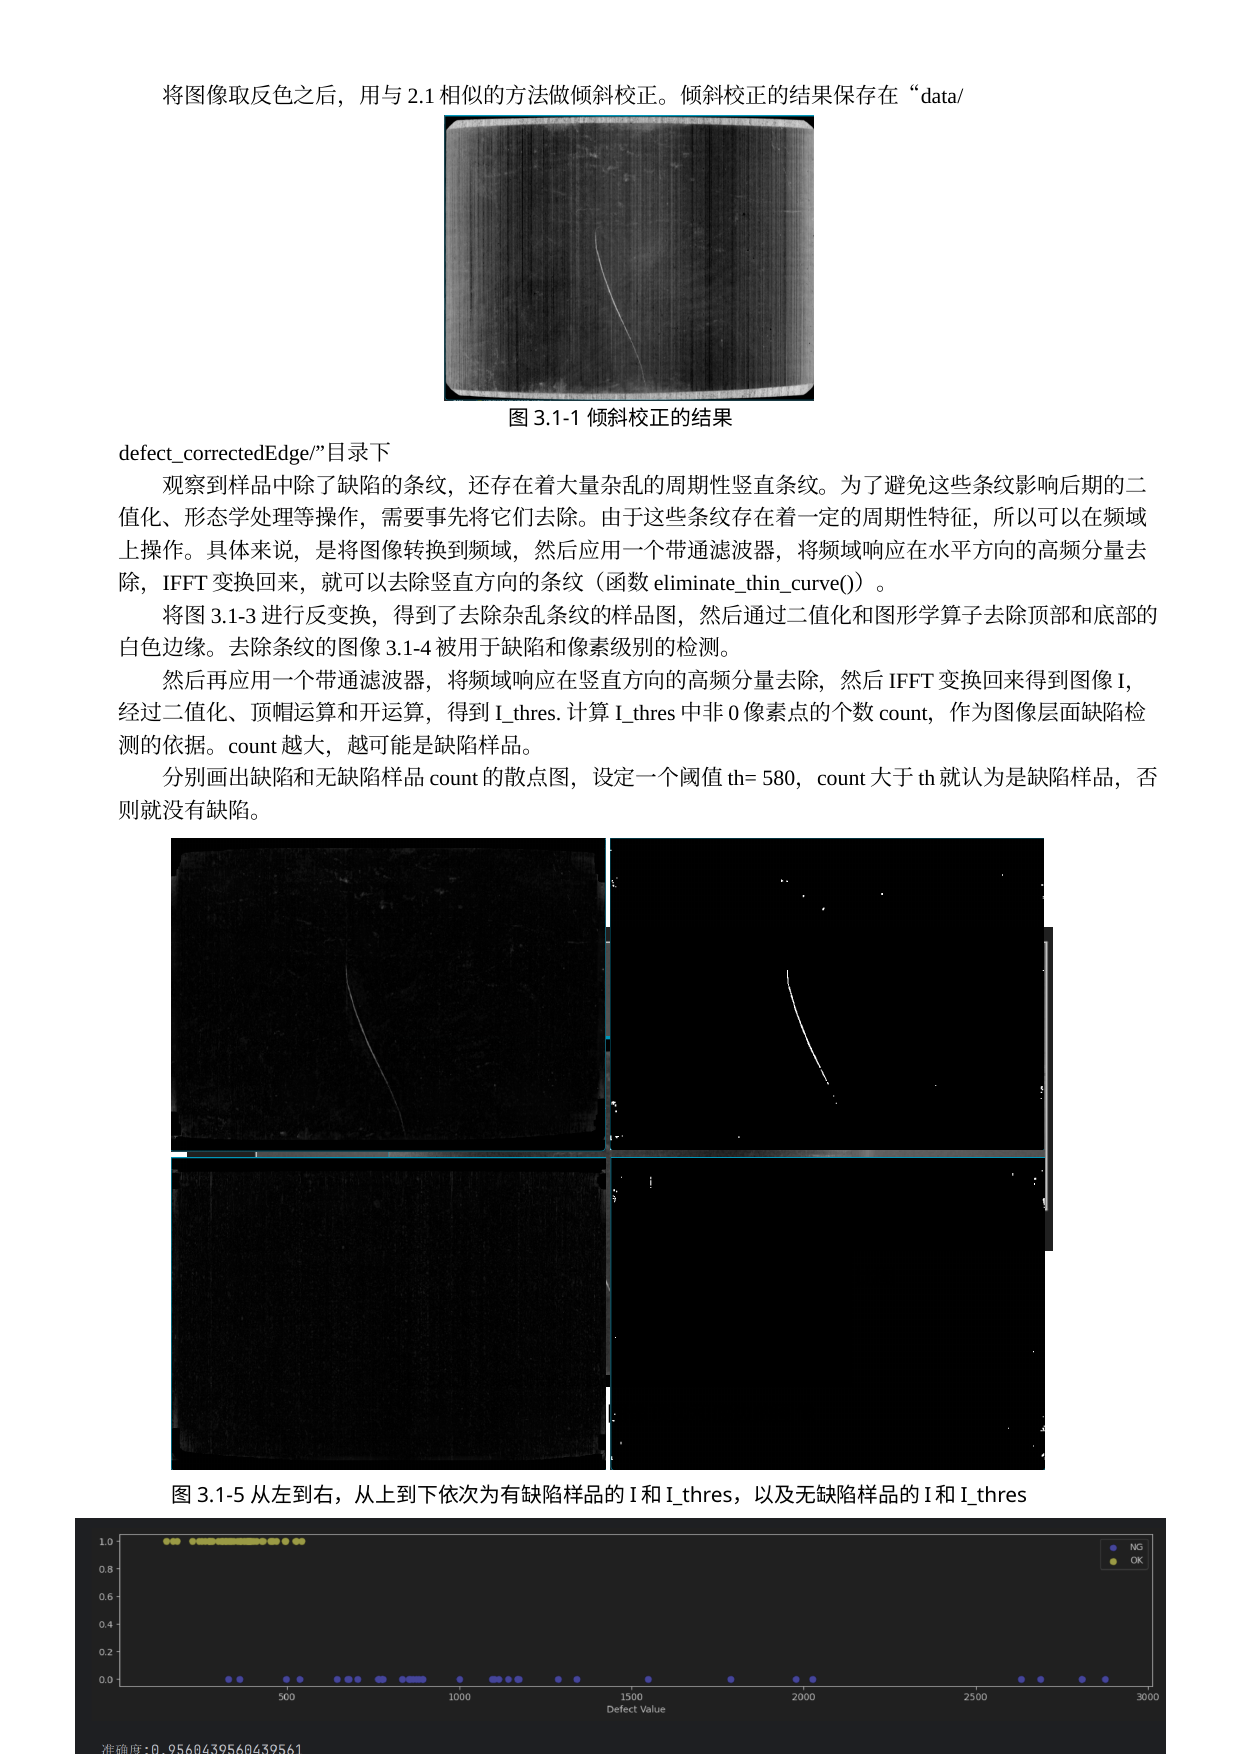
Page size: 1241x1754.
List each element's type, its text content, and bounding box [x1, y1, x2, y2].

picture [444, 117, 814, 401]
text 将图3.1-3 进行反变换，得到了去除杂乱条纹的样品图，然后通过二值化和图形学算子去除顶部和底部的白色边缘。去除条纹的图像3.1-4被用于缺陷和像素级别的检测。 [119, 597, 1165, 662]
picture [171, 838, 1053, 1470]
picture [75, 1518, 1166, 1754]
text 分别画出缺陷和无缺陷样品count的散点图，设定一个阈值th= 580，count大于th就认为是缺陷样品，否则就没有缺陷。 [119, 760, 1165, 825]
text 然后再应用一个带通滤波器，将频域响应在竖直方向的高频分量去除，然后IFFT变换回来得到图像I，经过二值化、顶帽运算和开运算，得到I_thres. 计算I_thres中非0像素点的个数count，作为图像层面缺陷检测的依据。count越大，越可能是缺陷样品。 [119, 662, 1165, 760]
text 观察到样品中除了缺陷的条纹，还存在着大量杂乱的周期性竖直条纹。为了避免这些条纹影响后期的二值化、形态学处理等操作，需要事先将它们去除。由于这些条纹存在着一定的周期性特征，所以可以在频域上操作。具体来说，是将图像转换到频域，然后应用一个带通滤波器，将频域响应在水平方向的高频分量去除，IFFT变换回来，就可以去除竖直方向的条纹（函数eliminate_thin_curve()）。 [119, 467, 1165, 597]
